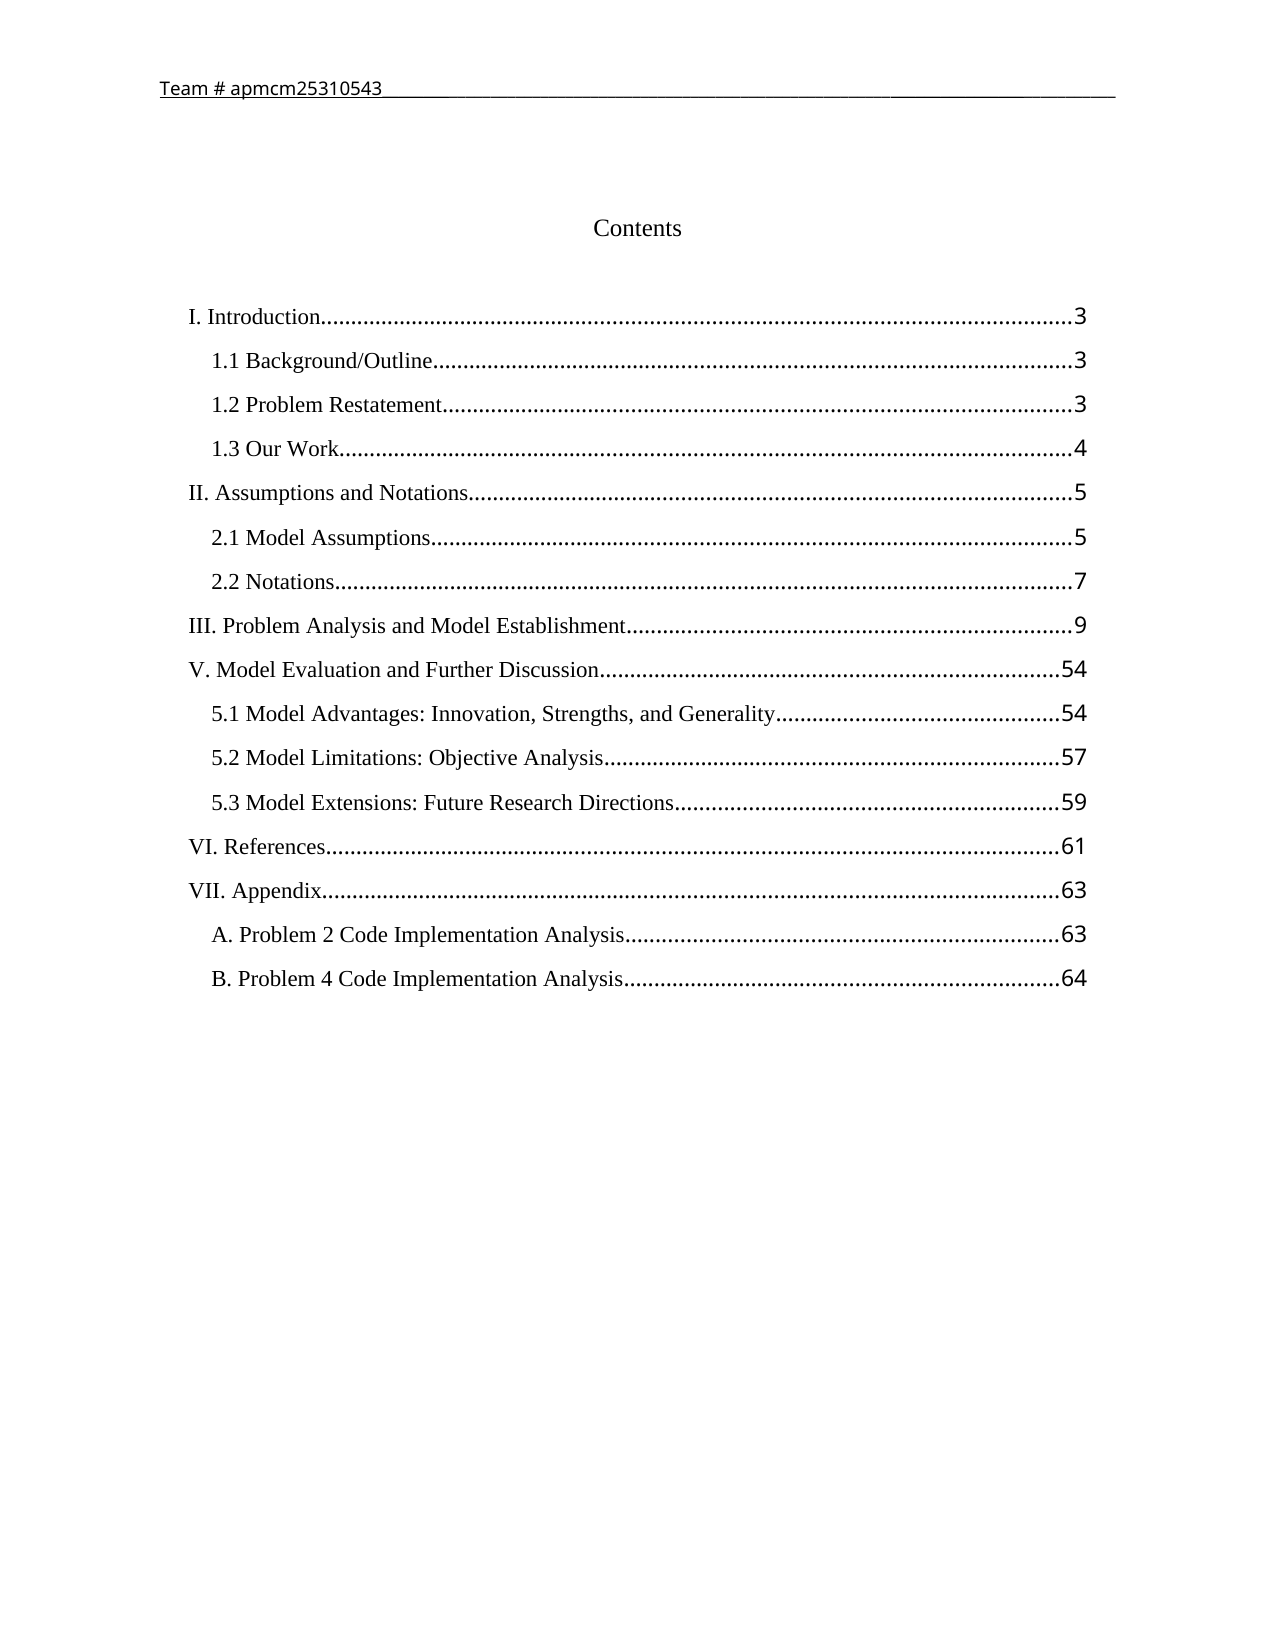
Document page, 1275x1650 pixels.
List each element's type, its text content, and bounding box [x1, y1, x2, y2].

text Contents [75, 213, 1200, 242]
